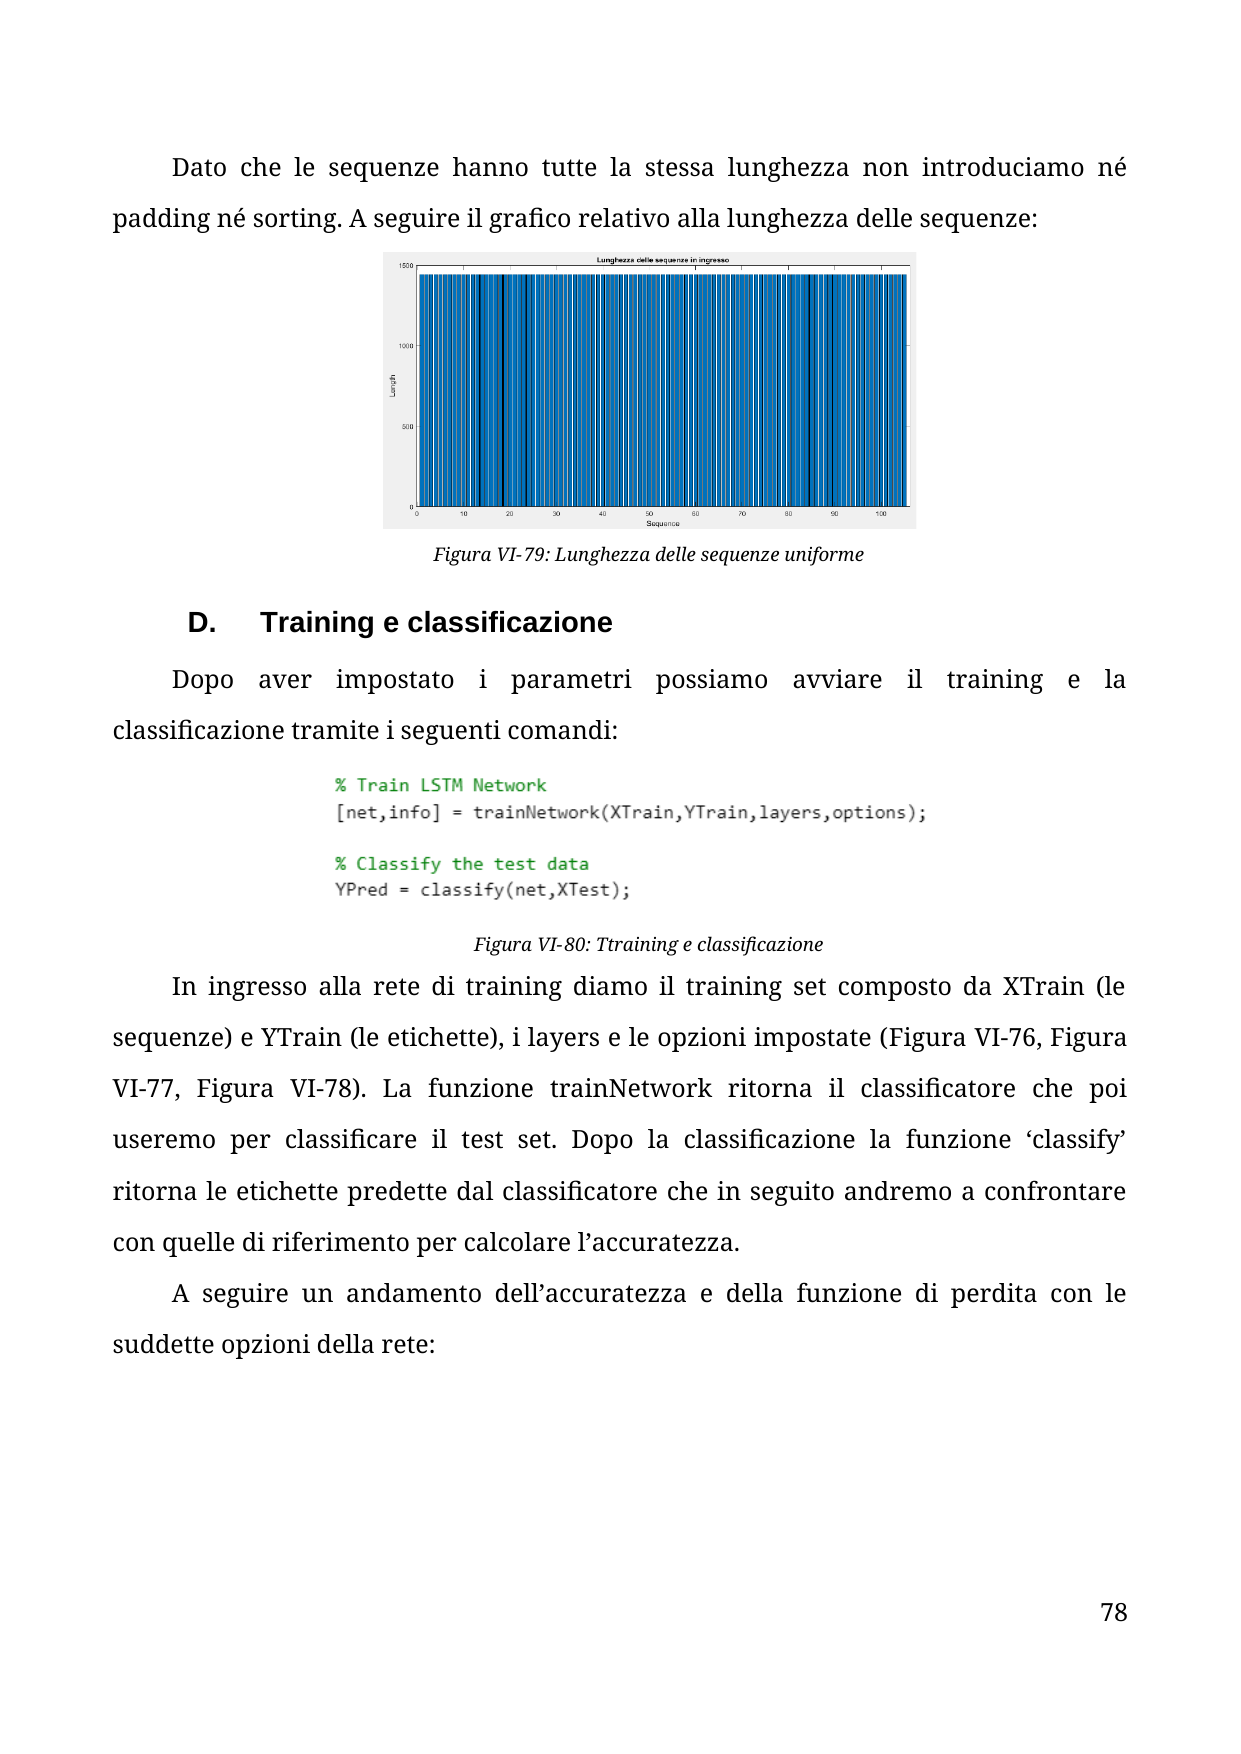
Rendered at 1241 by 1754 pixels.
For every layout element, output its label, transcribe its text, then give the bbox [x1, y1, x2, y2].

subtitle Training e classificazione [187, 605, 1128, 638]
text A seguire un andamento dell’accuratezza e della funzione di perdita con le suddette opzioni della rete: [112, 1275, 1128, 1360]
text Dopo aver impostato i parametri possiamo avviare il training e la classificazione tramite i seguenti comandi: [112, 661, 1128, 747]
text Dato che le sequenze hanno tutte la stessa lunghezza non introduciamo né padding né sorting. A seguire il grafico relativo alla lunghezza delle sequenze: [112, 150, 1128, 235]
picture [324, 763, 975, 919]
picture [383, 252, 917, 529]
